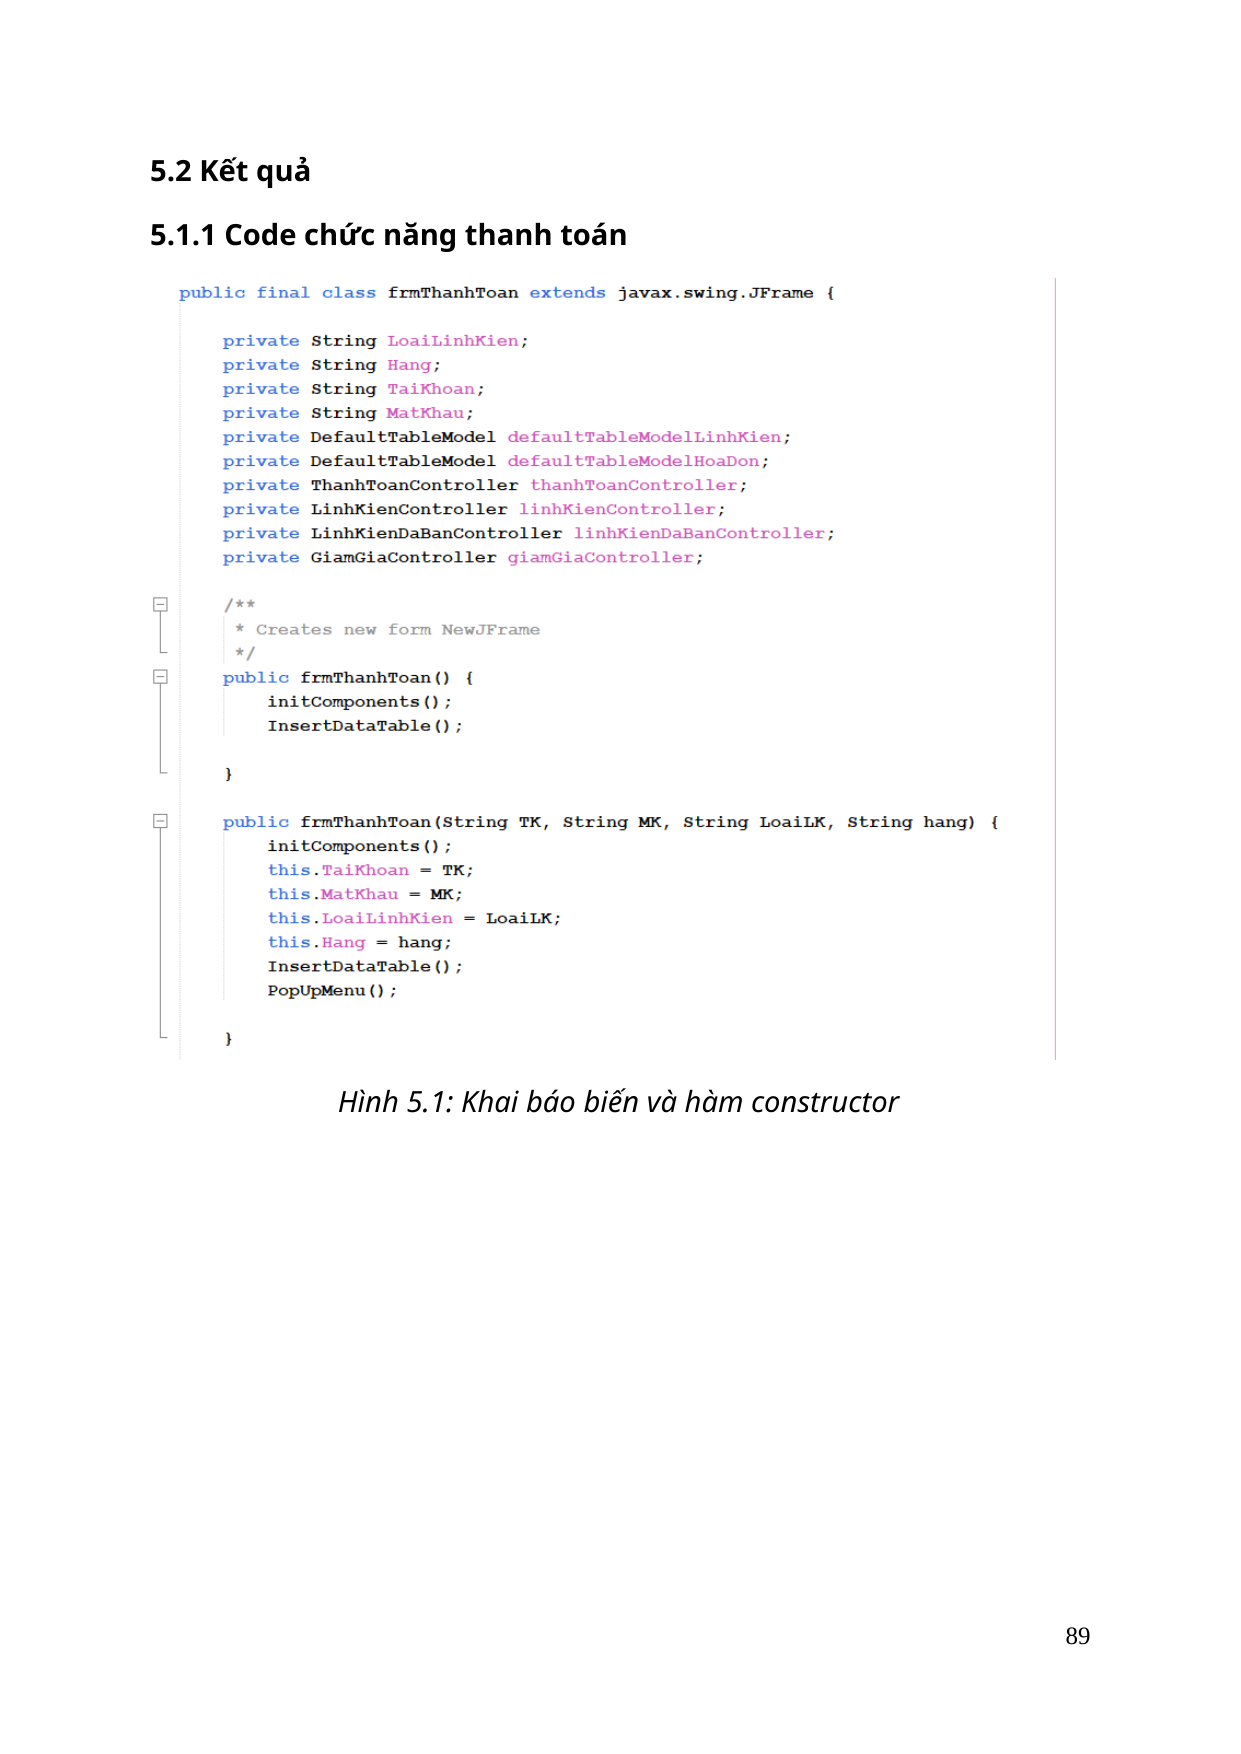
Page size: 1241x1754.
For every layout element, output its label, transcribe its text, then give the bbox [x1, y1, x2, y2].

subtitle 5.1.1 Code chức năng thanh toán [150, 214, 1090, 254]
subtitle 5.2 Kết quả [150, 150, 1090, 190]
picture [150, 278, 1091, 1060]
text Hình 5.1: Khai báo biến và hàm constructor [150, 1081, 1090, 1121]
